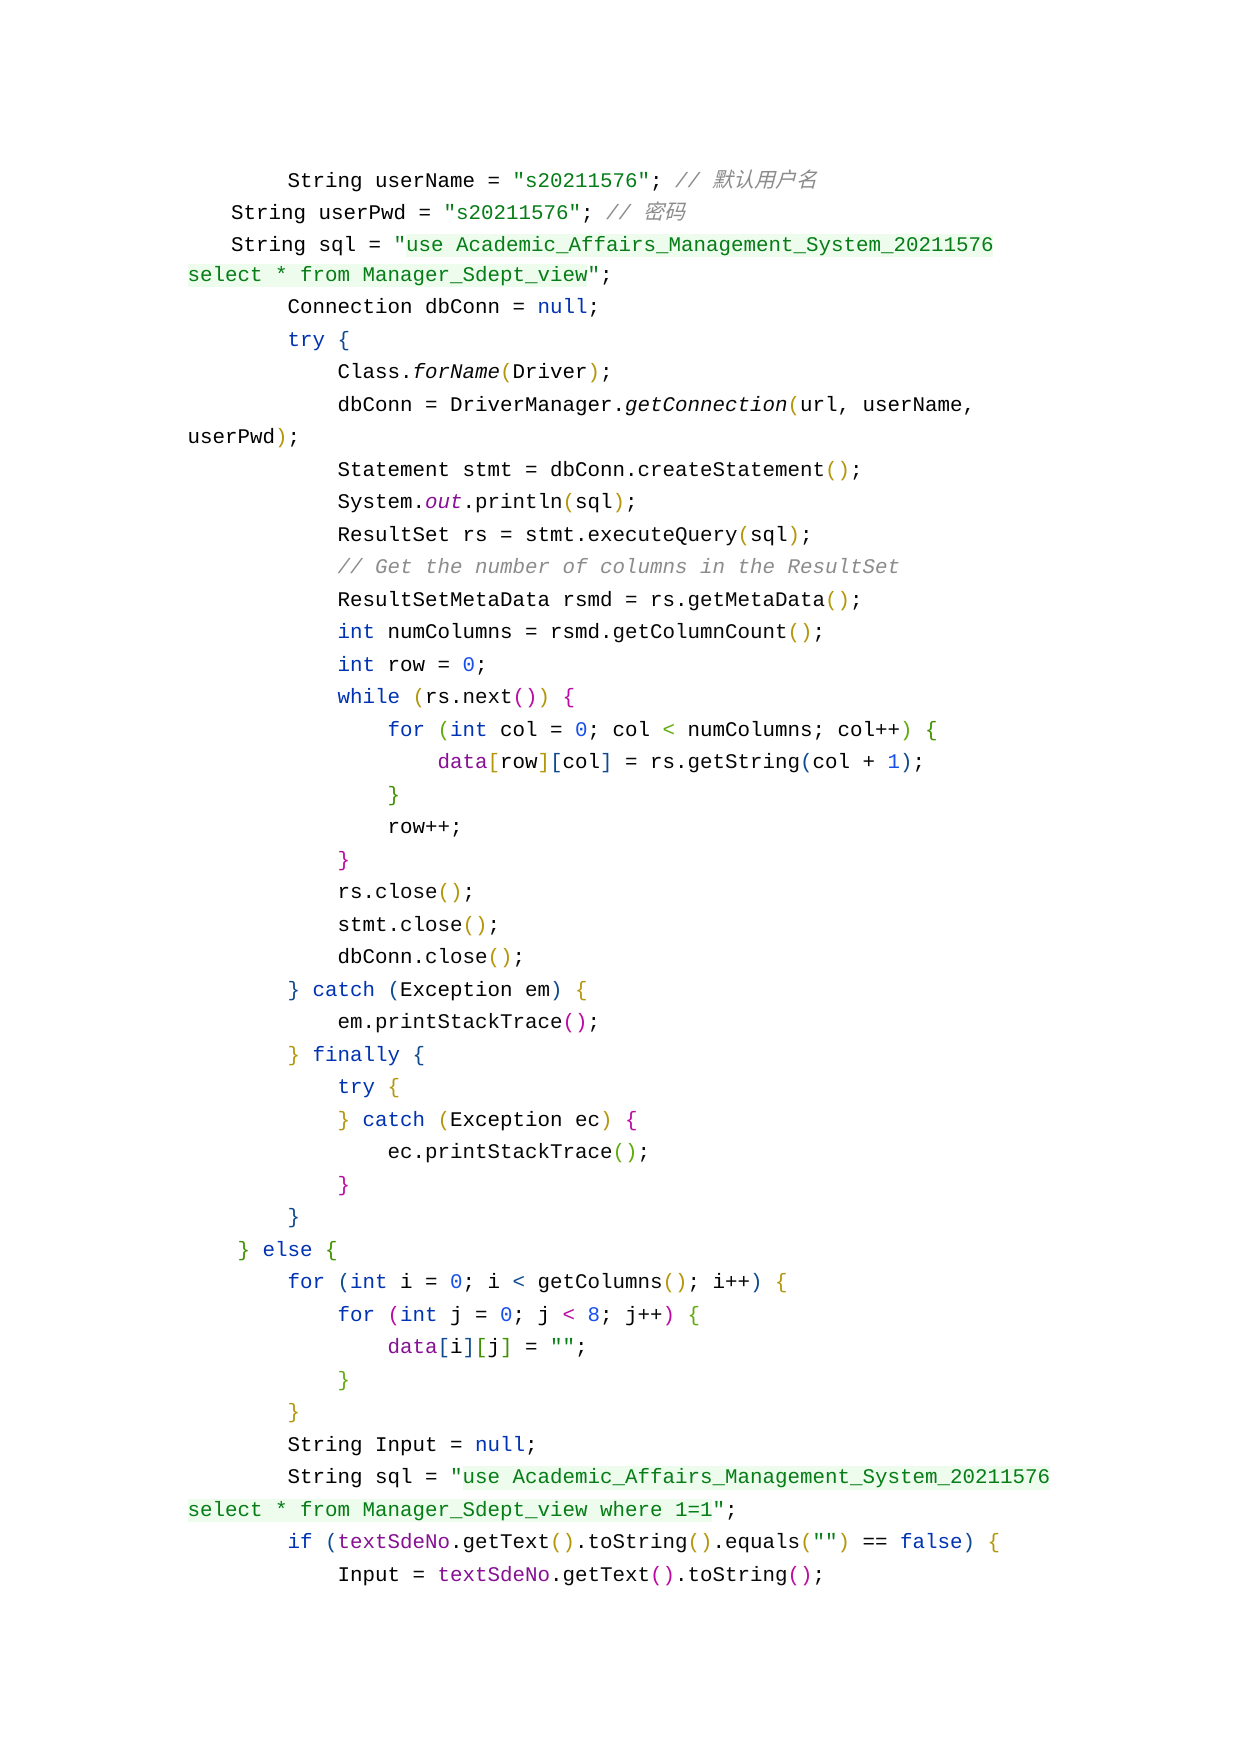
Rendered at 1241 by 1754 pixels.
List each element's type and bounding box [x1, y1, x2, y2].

text [187, 162, 1053, 1592]
